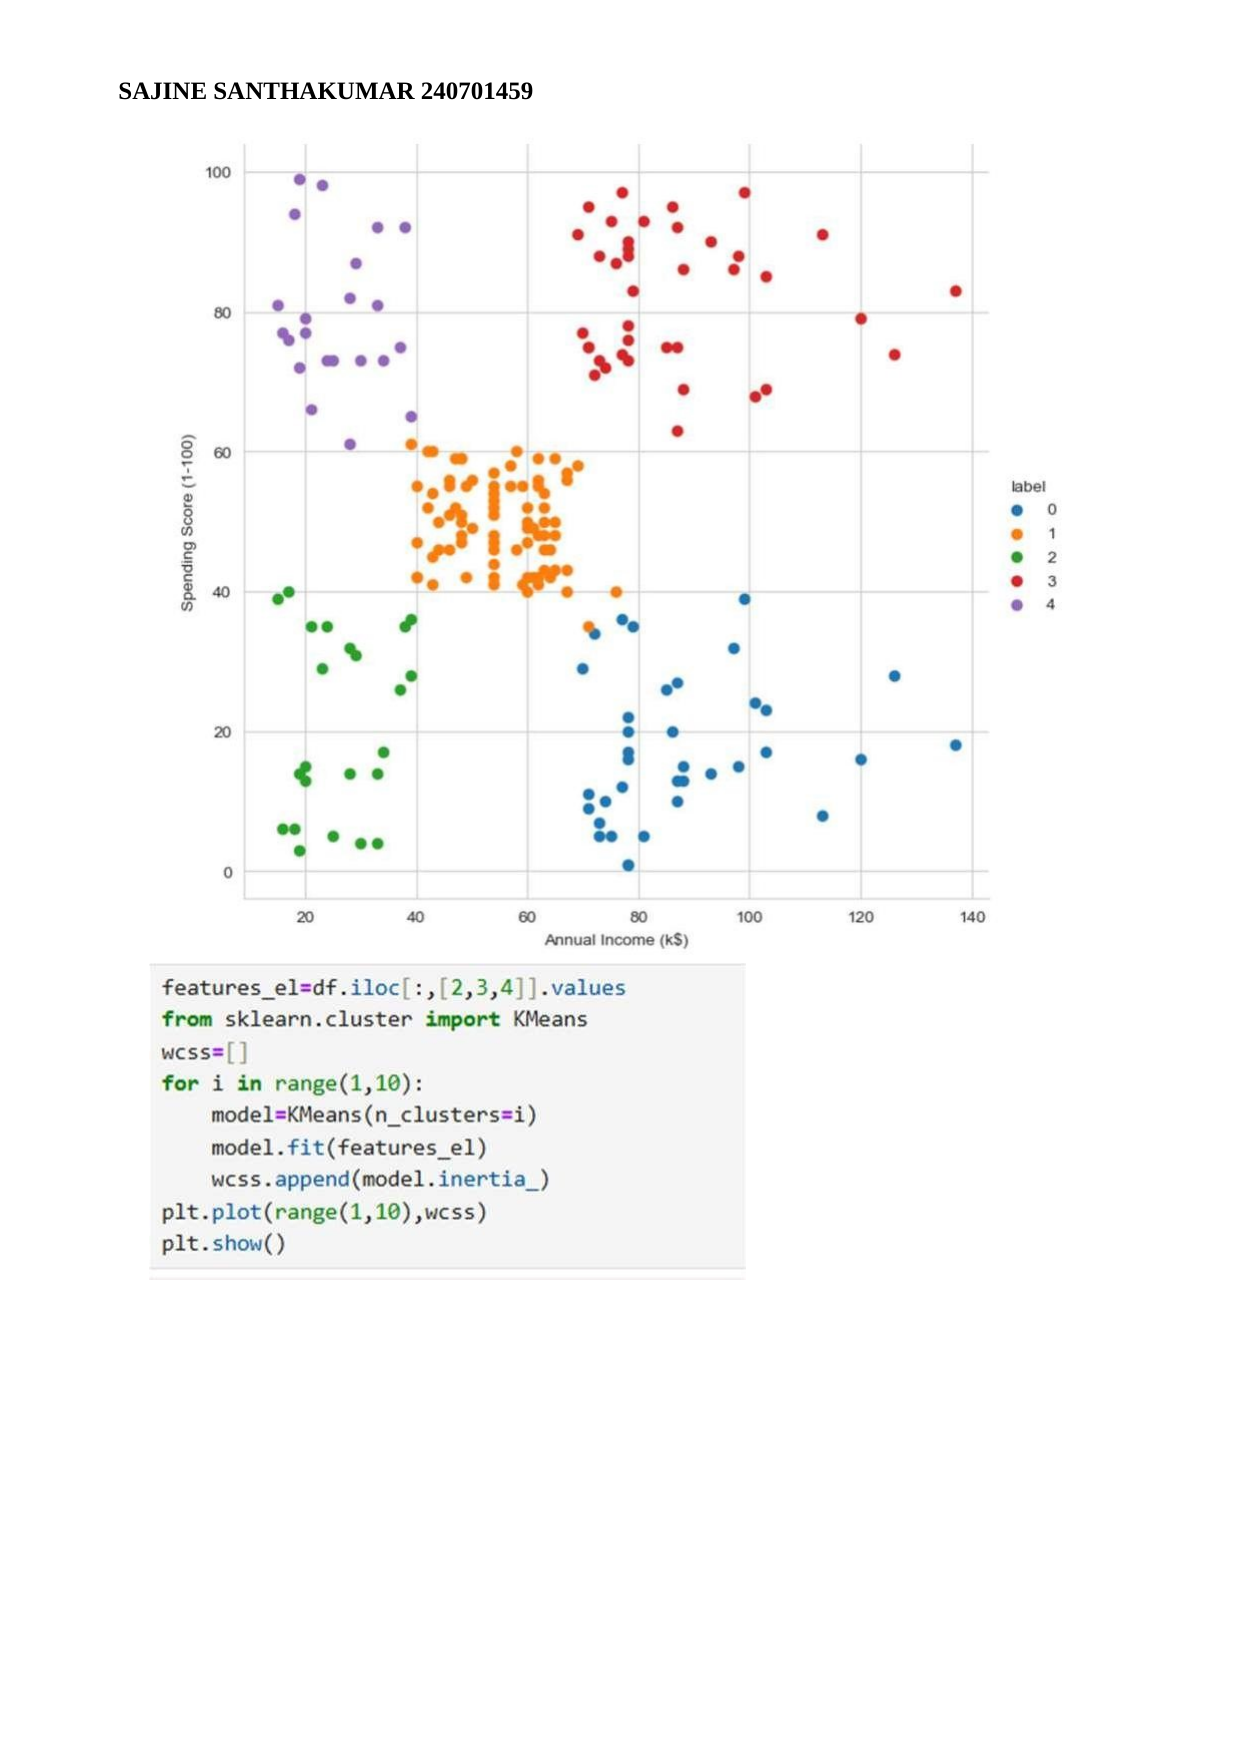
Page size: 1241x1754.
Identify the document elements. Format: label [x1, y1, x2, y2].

picture [149, 137, 1091, 959]
picture [149, 963, 746, 1280]
